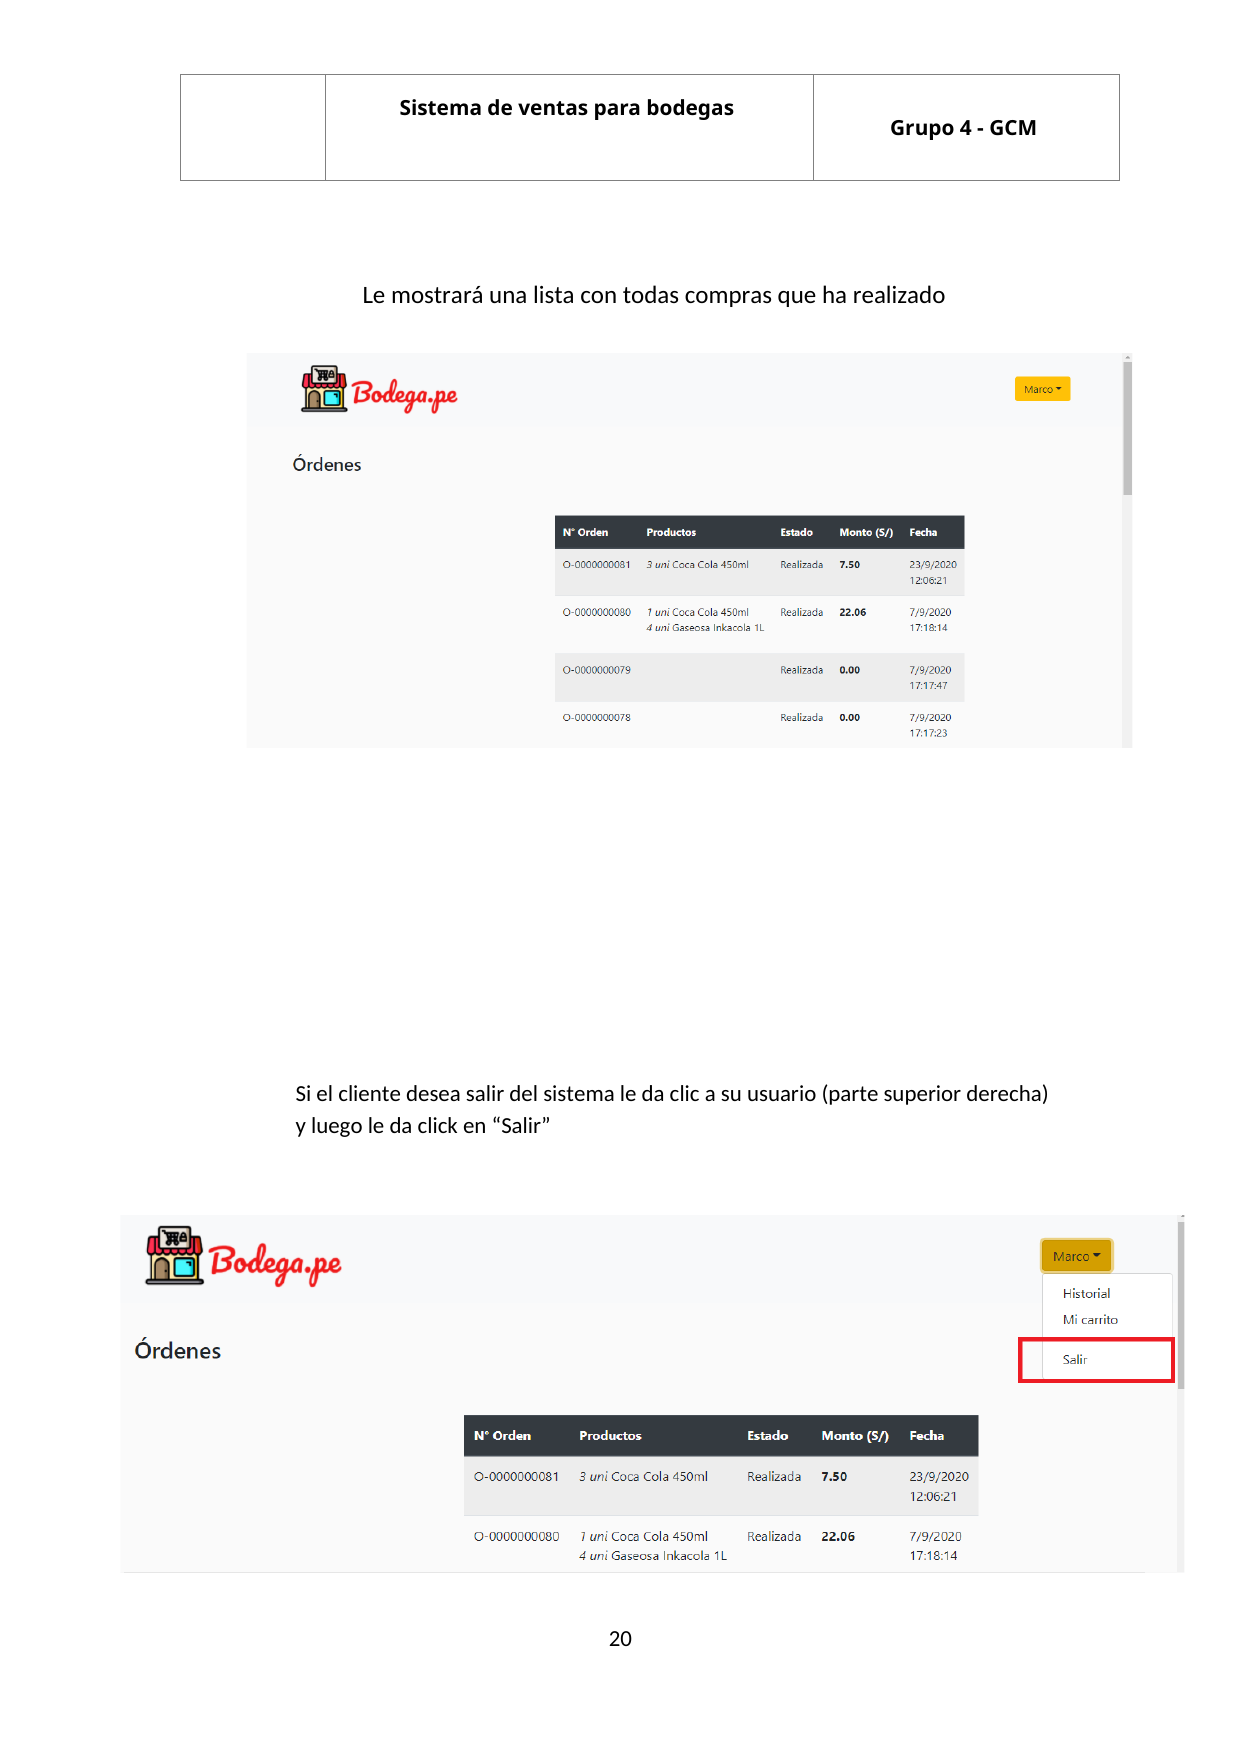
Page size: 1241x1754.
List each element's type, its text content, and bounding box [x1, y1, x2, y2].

list Le mostrará una lista con todas compras que ha realizado [362, 279, 1063, 309]
picture [246, 353, 1133, 748]
picture [120, 1215, 1185, 1573]
list Si el cliente desea salir del sistema le da clic a su usuario (parte superior derecha) y luego le da click en “Salir” [295, 1079, 1063, 1139]
